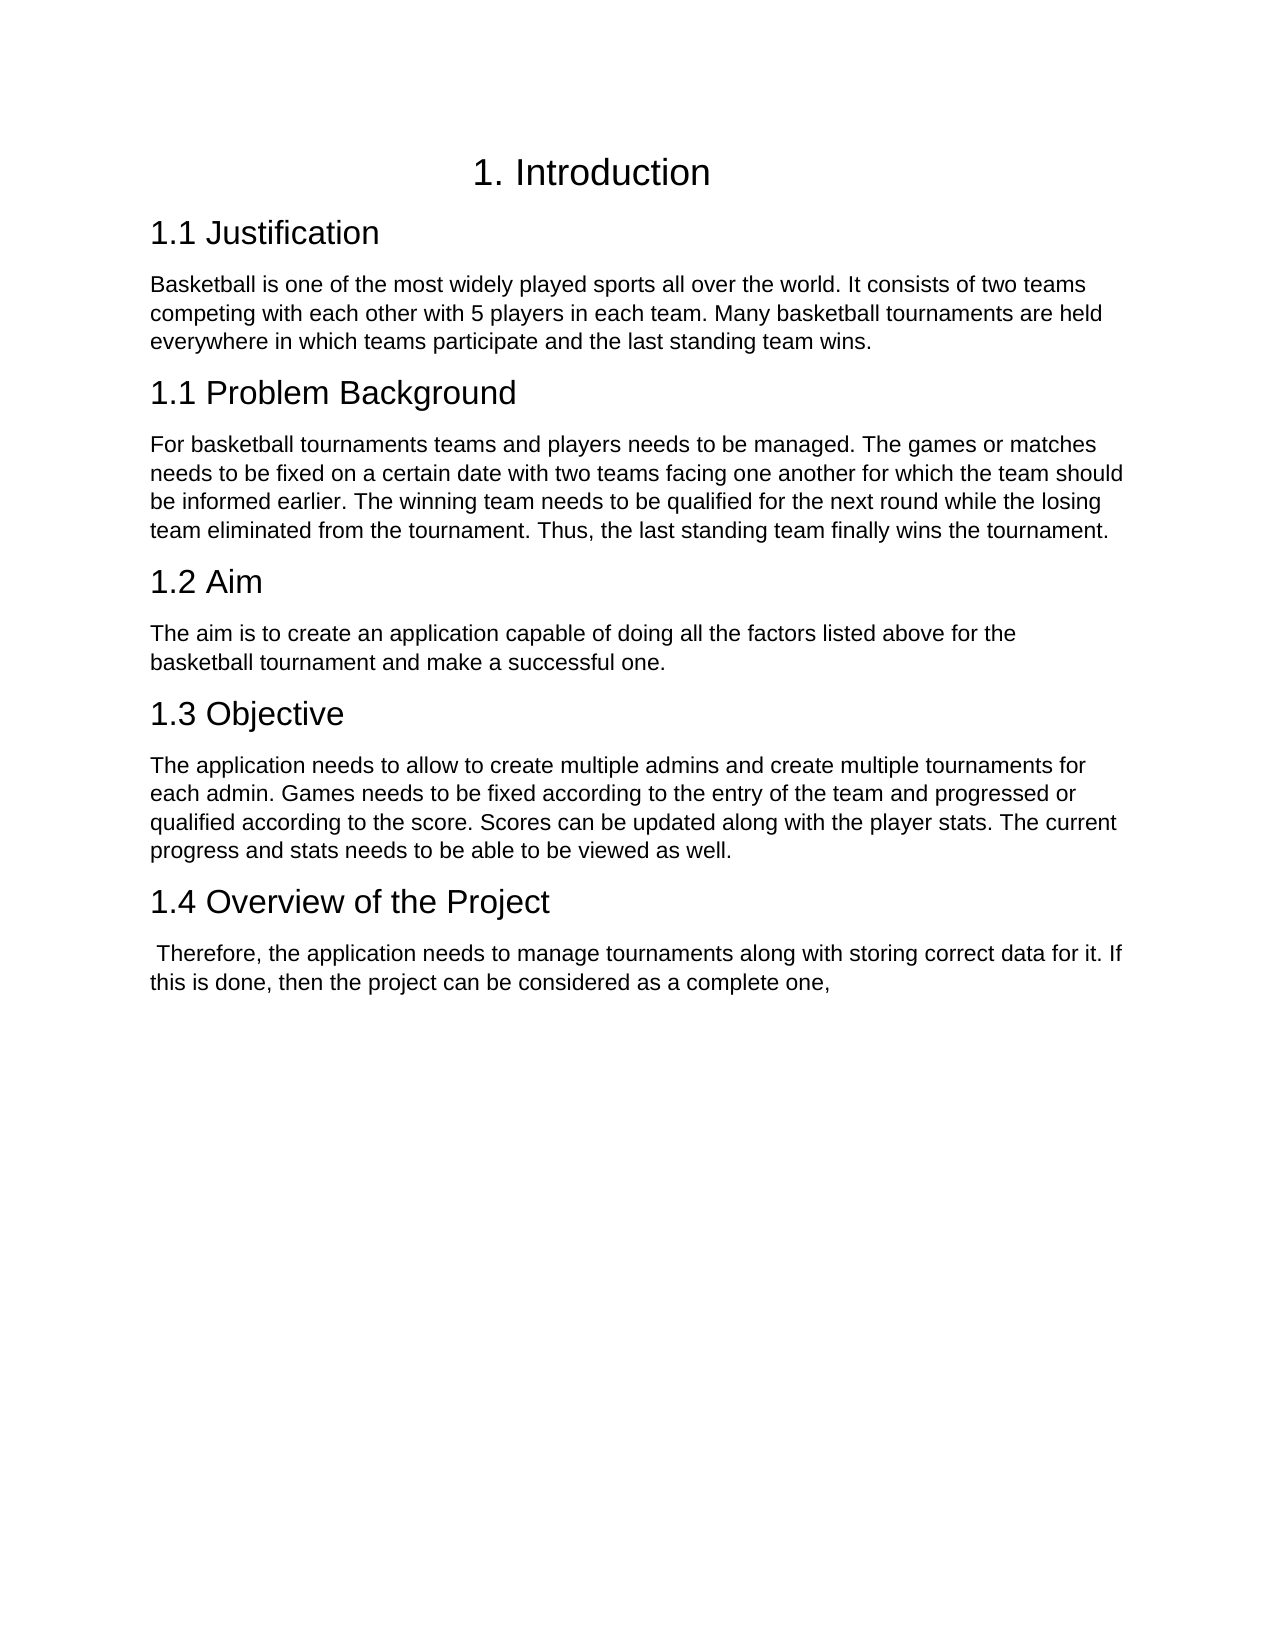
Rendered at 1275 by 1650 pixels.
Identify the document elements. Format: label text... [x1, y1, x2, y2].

text 1.1 Problem Background [150, 373, 1125, 412]
text 1.4 Overview of the Project [150, 882, 1125, 921]
text Basketball is one of the most widely played sports all over the world. It consists of two teams competing with each other with 5 players in each team. Many basketball tournaments are held everywhere in which teams participate and the last standing team wins. [150, 271, 1125, 354]
text The application needs to allow to create multiple admins and create multiple tournaments for each admin. Games needs to be fixed according to the entry of the team and progressed or qualified according to the score. Scores can be updated along with the player stats. The current progress and stats needs to be able to be viewed as well. [150, 752, 1125, 863]
text The aim is to create an application capable of doing all the factors listed above for the basketball tournament and make a successful one. [150, 620, 1125, 675]
text 1.1 Justification [150, 213, 1125, 252]
text 1.2 Aim [150, 562, 1125, 600]
list Introduction [472, 150, 1125, 193]
text For basketball tournaments teams and players needs to be managed. The games or matches needs to be fixed on a certain date with two teams facing one another for which the team should be informed earlier. The winning team needs to be qualified for the next round while the losing team eliminated from the tournament. Thus, the last standing team finally wins the tournament. [150, 431, 1125, 543]
text 1.3 Objective [150, 693, 1125, 732]
text Therefore, the application needs to manage tournaments along with storing correct data for it. If this is done, then the project can be considered as a complete one, [150, 940, 1125, 995]
